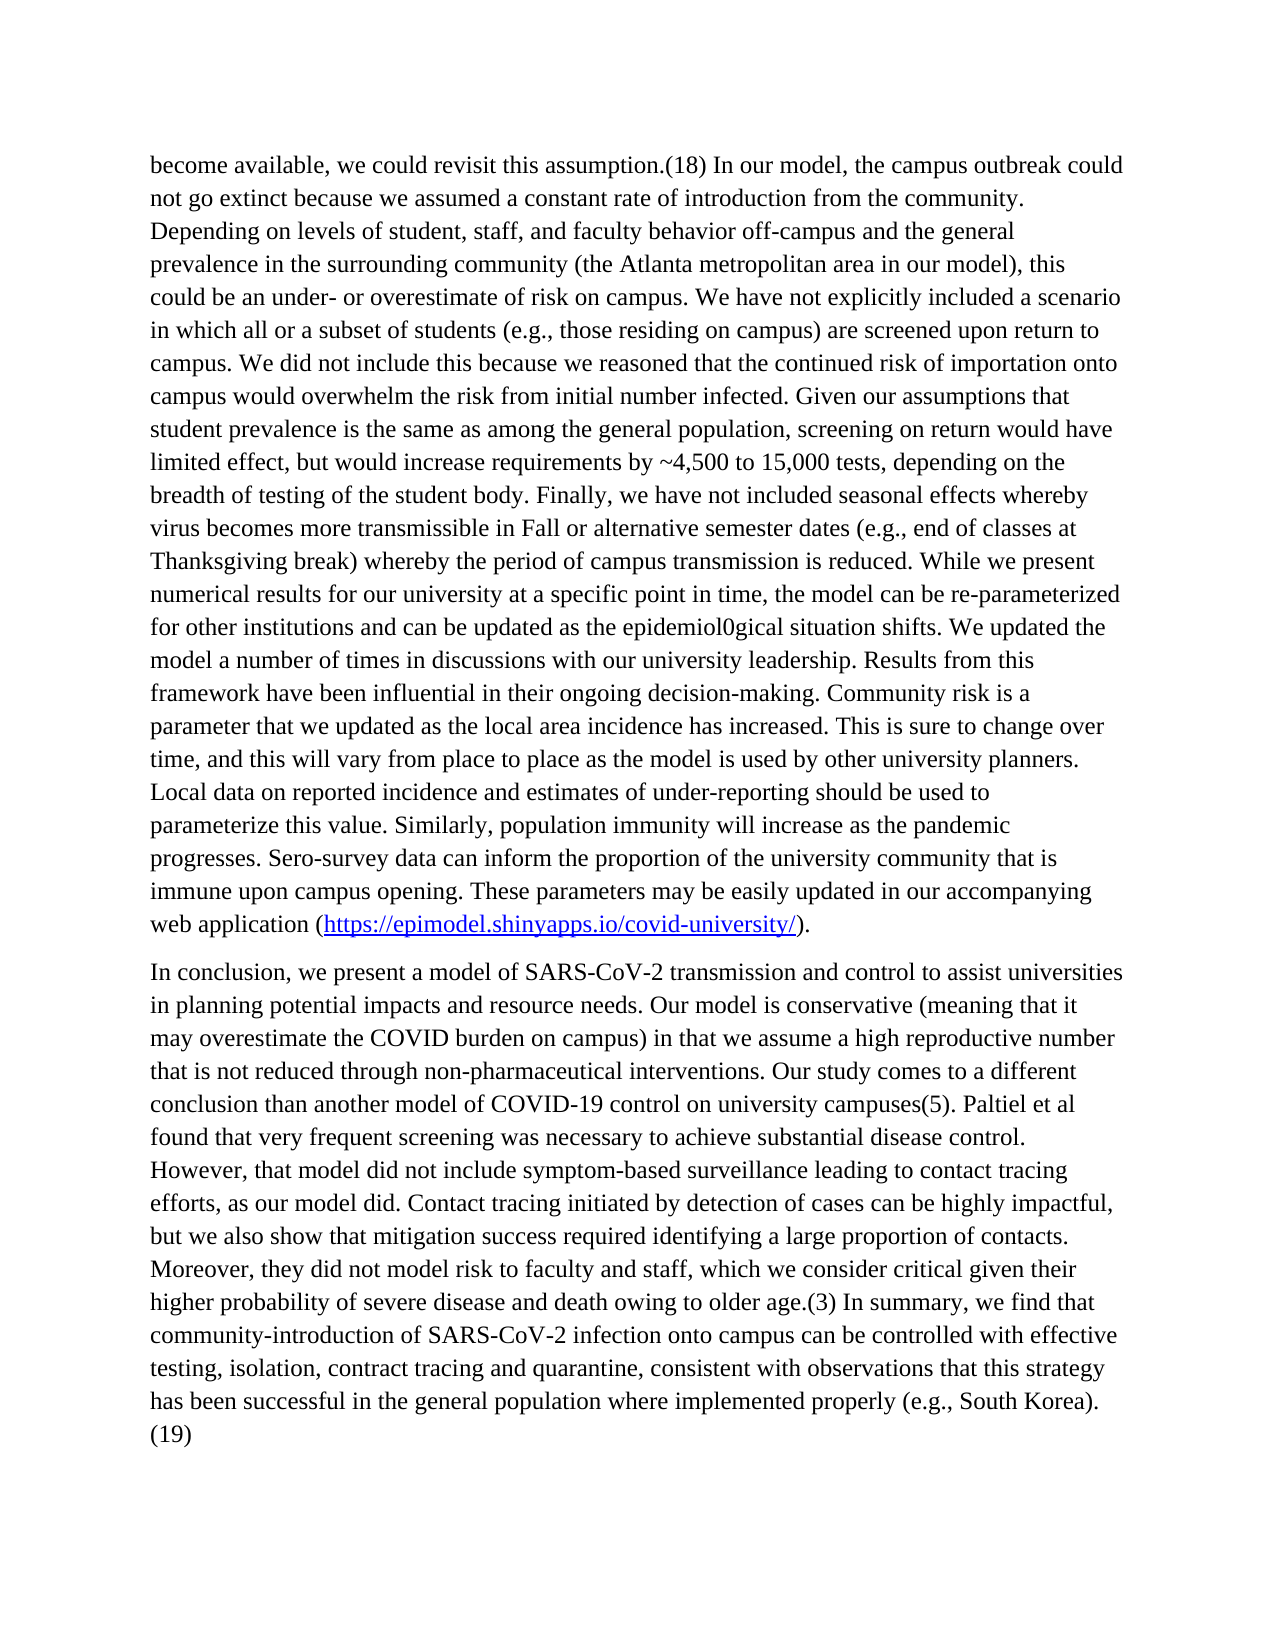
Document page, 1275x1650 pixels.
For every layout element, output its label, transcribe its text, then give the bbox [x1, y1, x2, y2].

text In conclusion, we present a model of SARS-CoV-2 transmission and control to assist universities in planning potential impacts and resource needs. Our model is conservative (meaning that it may overestimate the COVID burden on campus) in that we assume a high reproductive number that is not reduced through non-pharmaceutical interventions. Our study comes to a different conclusion than another model of COVID-19 control on university campuses(5). Paltiel et al found that very frequent screening was necessary to achieve substantial disease control. However, that model did not include symptom-based surveillance leading to contact tracing efforts, as our model did. Contact tracing initiated by detection of cases can be highly impactful, but we also show that mitigation success required identifying a large proportion of contacts. Moreover, they did not model risk to faculty and staff, which we consider critical given their higher probability of severe disease and death owing to older age.(3) In summary, we find that community-introduction of SARS-CoV-2 infection onto campus can be controlled with effective testing, isolation, contract tracing and quarantine, consistent with observations that this strategy has been successful in the general population where implemented properly (e.g., South Korea).(19) [150, 957, 1125, 1448]
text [150, 150, 1125, 938]
